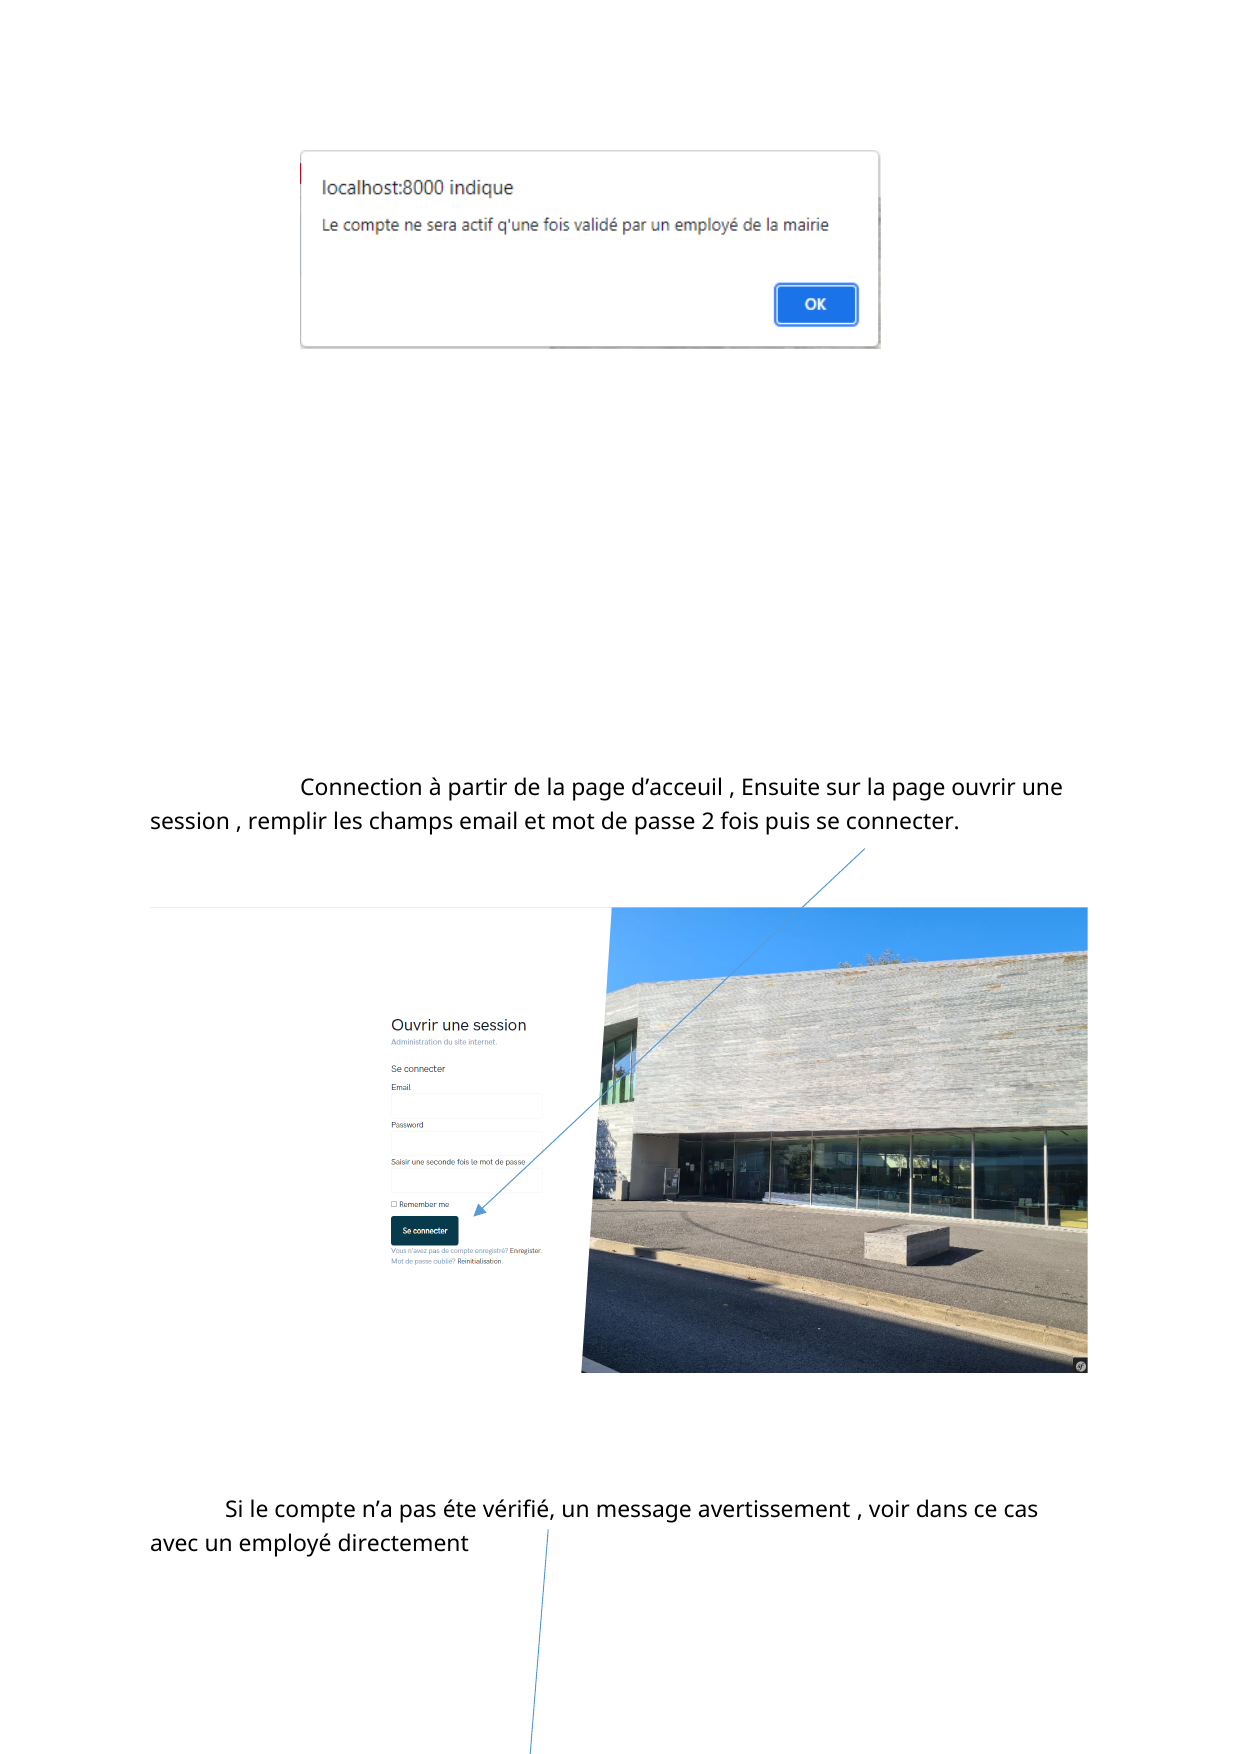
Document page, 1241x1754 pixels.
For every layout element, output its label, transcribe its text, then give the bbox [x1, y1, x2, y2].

text Si le compte n’a pas éte vérifié, un message avertissement , voir dans ce cas avec un employé directement [150, 1493, 1090, 1558]
picture [150, 906, 1088, 1373]
text Connection à partir de la page d’acceuil , Ensuite sur la page ouvrir une session , remplir les champs email et mot de passe 2 fois puis se connecter. [150, 771, 1090, 836]
picture [300, 150, 881, 349]
